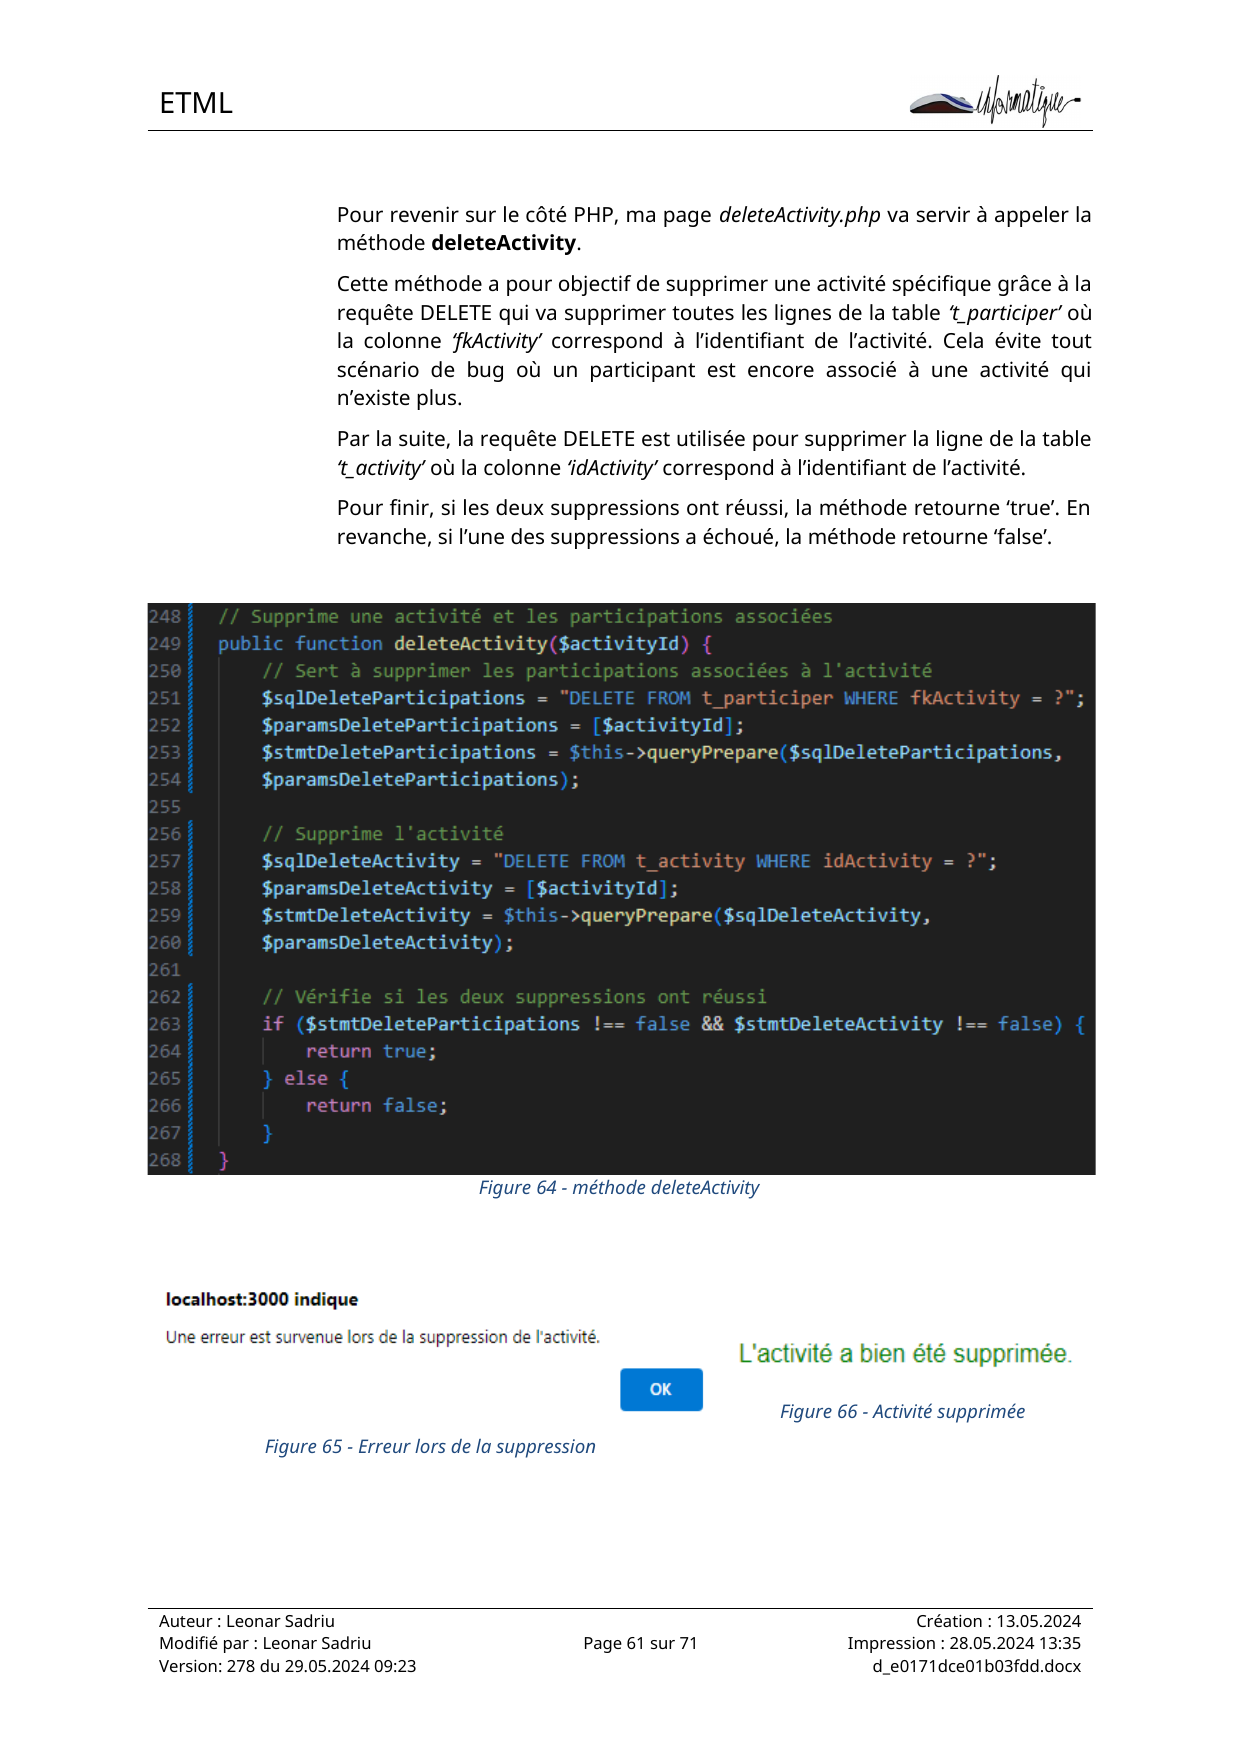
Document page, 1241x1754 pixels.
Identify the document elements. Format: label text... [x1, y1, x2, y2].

text Cette méthode a pour objectif de supprimer une activité spécifique grâce à la requête DELETE qui va supprimer toutes les lignes de la table ‘t_participer’ où la colonne ‘fkActivity’ correspond à l’identifiant de l’activité. Cela évite tout scénario de bug où un participant est encore associé à une activité qui n’existe plus. [337, 269, 1092, 412]
text Par la suite, la requête DELETE est utilisée pour supprimer la ligne de la table ‘t_activity’ où la colonne ‘idActivity’ correspond à l’identifiant de l’activité. [337, 424, 1092, 481]
text Pour revenir sur le côté PHP, ma page deleteActivity.php va servir à appeler la méthode deleteActivity. [337, 200, 1092, 257]
text Pour finir, si les deux suppressions ont réussi, la méthode retourne ‘true’. En revanche, si l’une des suppressions a échoué, la méthode retourne ‘false’. [337, 493, 1092, 550]
picture [159, 1266, 704, 1413]
picture [147, 603, 1096, 1175]
picture [726, 1336, 1082, 1378]
picture [909, 75, 1082, 128]
